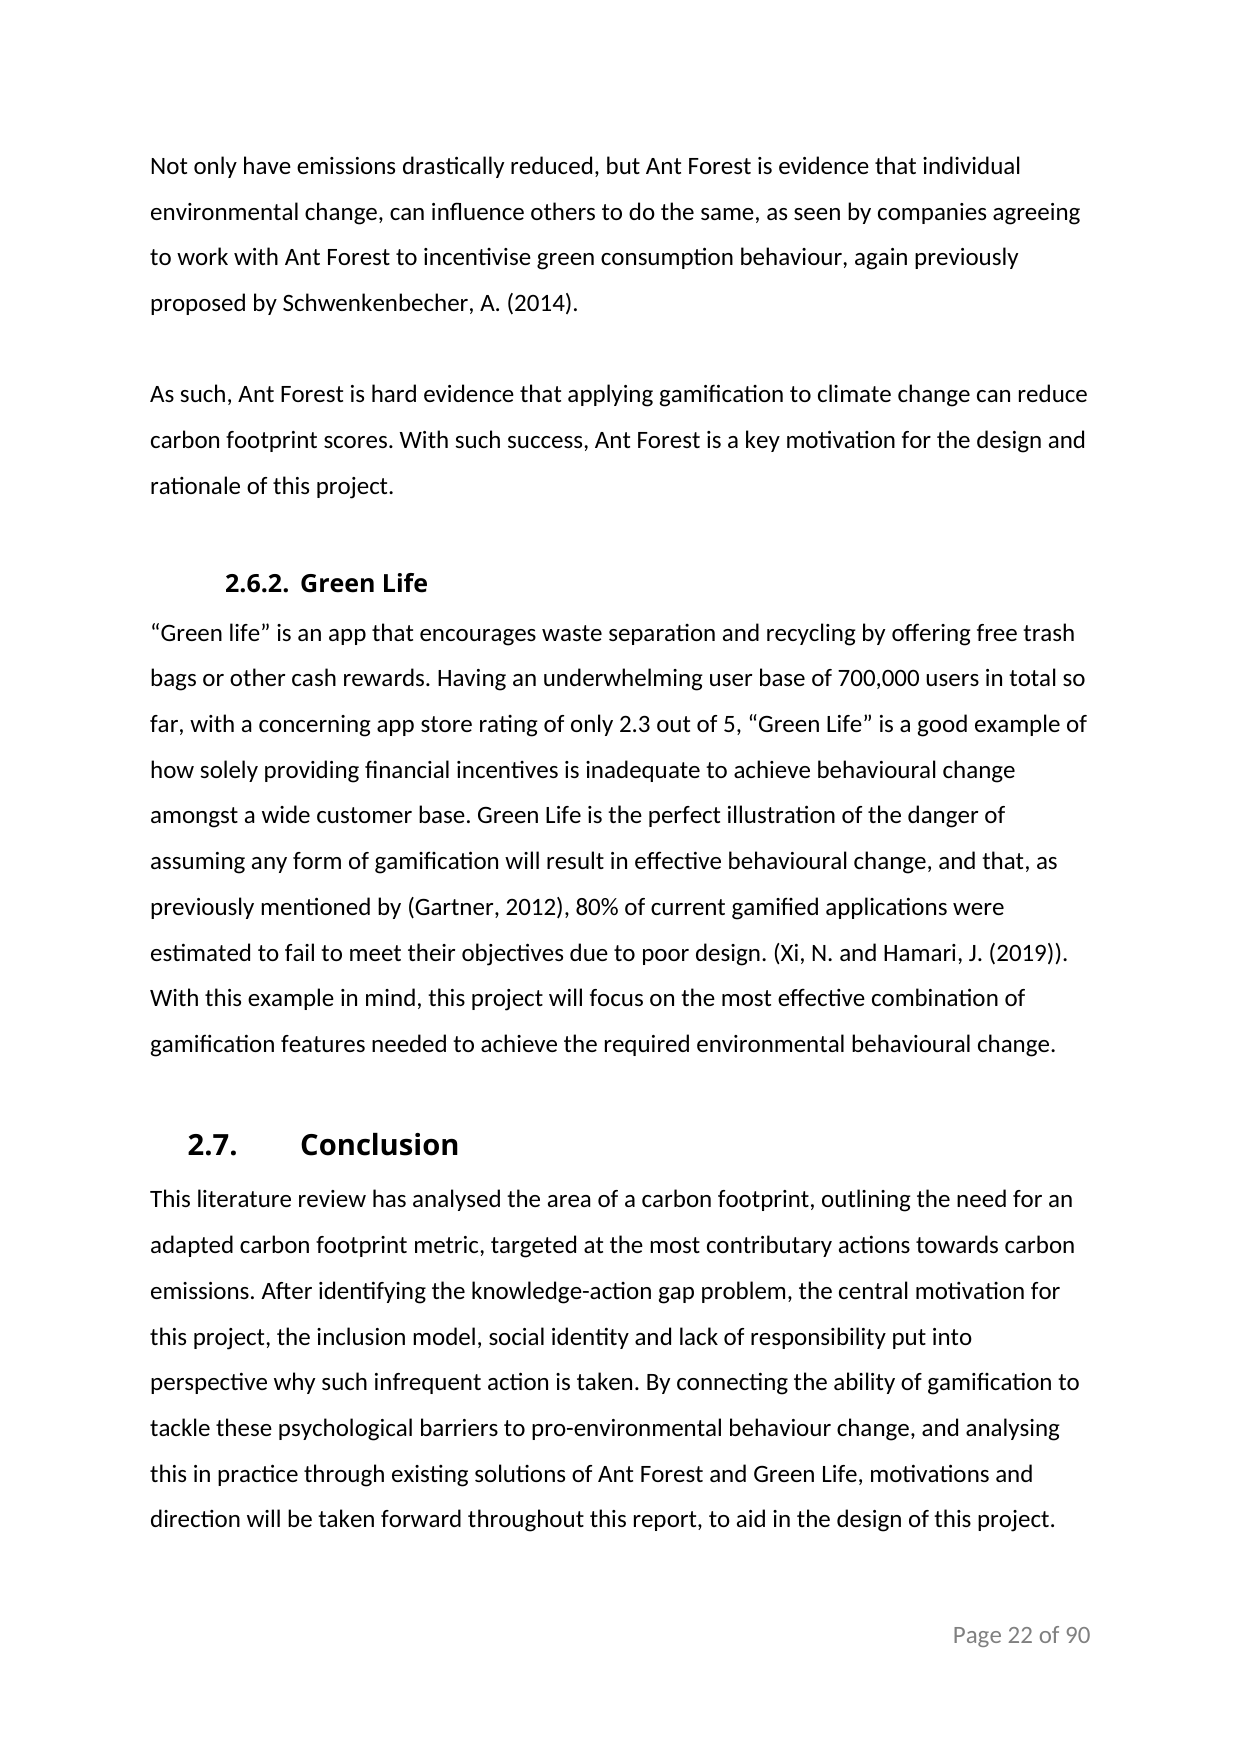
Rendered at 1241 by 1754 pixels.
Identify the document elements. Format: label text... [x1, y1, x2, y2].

subtitle Conclusion [187, 1124, 1090, 1164]
text As such, Ant Forest is hard evidence that applying gamification to climate change can reduce carbon footprint scores. With such success, Ant Forest is a key motivation for the design and rationale of this project. [150, 379, 1090, 501]
subtitle Green Life [209, 566, 1090, 600]
text “Green life” is an app that encourages waste separation and recycling by offering free trash bags or other cash rewards. Having an underwhelming user base of 700,000 users in total so far, with a concerning app store rating of only 2.3 out of 5, “Green Life” is a good example of how solely providing financial incentives is inadequate to achieve behavioural change amongst a wide customer base. Green Life is the perfect illustration of the danger of assuming any form of gamification will result in effective behavioural change, and that, as previously mentioned by (Gartner, 2012), 80% of current gamified applications were estimated to fail to meet their objectives due to poor design. (Xi, N. and Hamari, J. (2019)). With this example in mind, this project will focus on the most effective combination of gamification features needed to achieve the required environmental behavioural change. [150, 617, 1090, 1059]
text This literature review has analysed the area of a carbon footprint, outlining the need for an adapted carbon footprint metric, targeted at the most contributary actions towards carbon emissions. After identifying the knowledge-action gap problem, the central motivation for this project, the inclusion model, social identity and lack of responsibility put into perspective why such infrequent action is taken. By connecting the ability of gamification to tackle these psychological barriers to pro-environmental behaviour change, and analysing this in practice through existing solutions of Ant Forest and Green Life, motivations and direction will be taken forward throughout this report, to aid in the design of this project. [150, 1183, 1090, 1534]
text Not only have emissions drastically reduced, but Ant Forest is evidence that individual environmental change, can influence others to do the same, as seen by companies agreeing to work with Ant Forest to incentivise green consumption behaviour, again previously proposed by Schwenkenbecher, A. (2014). [150, 150, 1090, 318]
